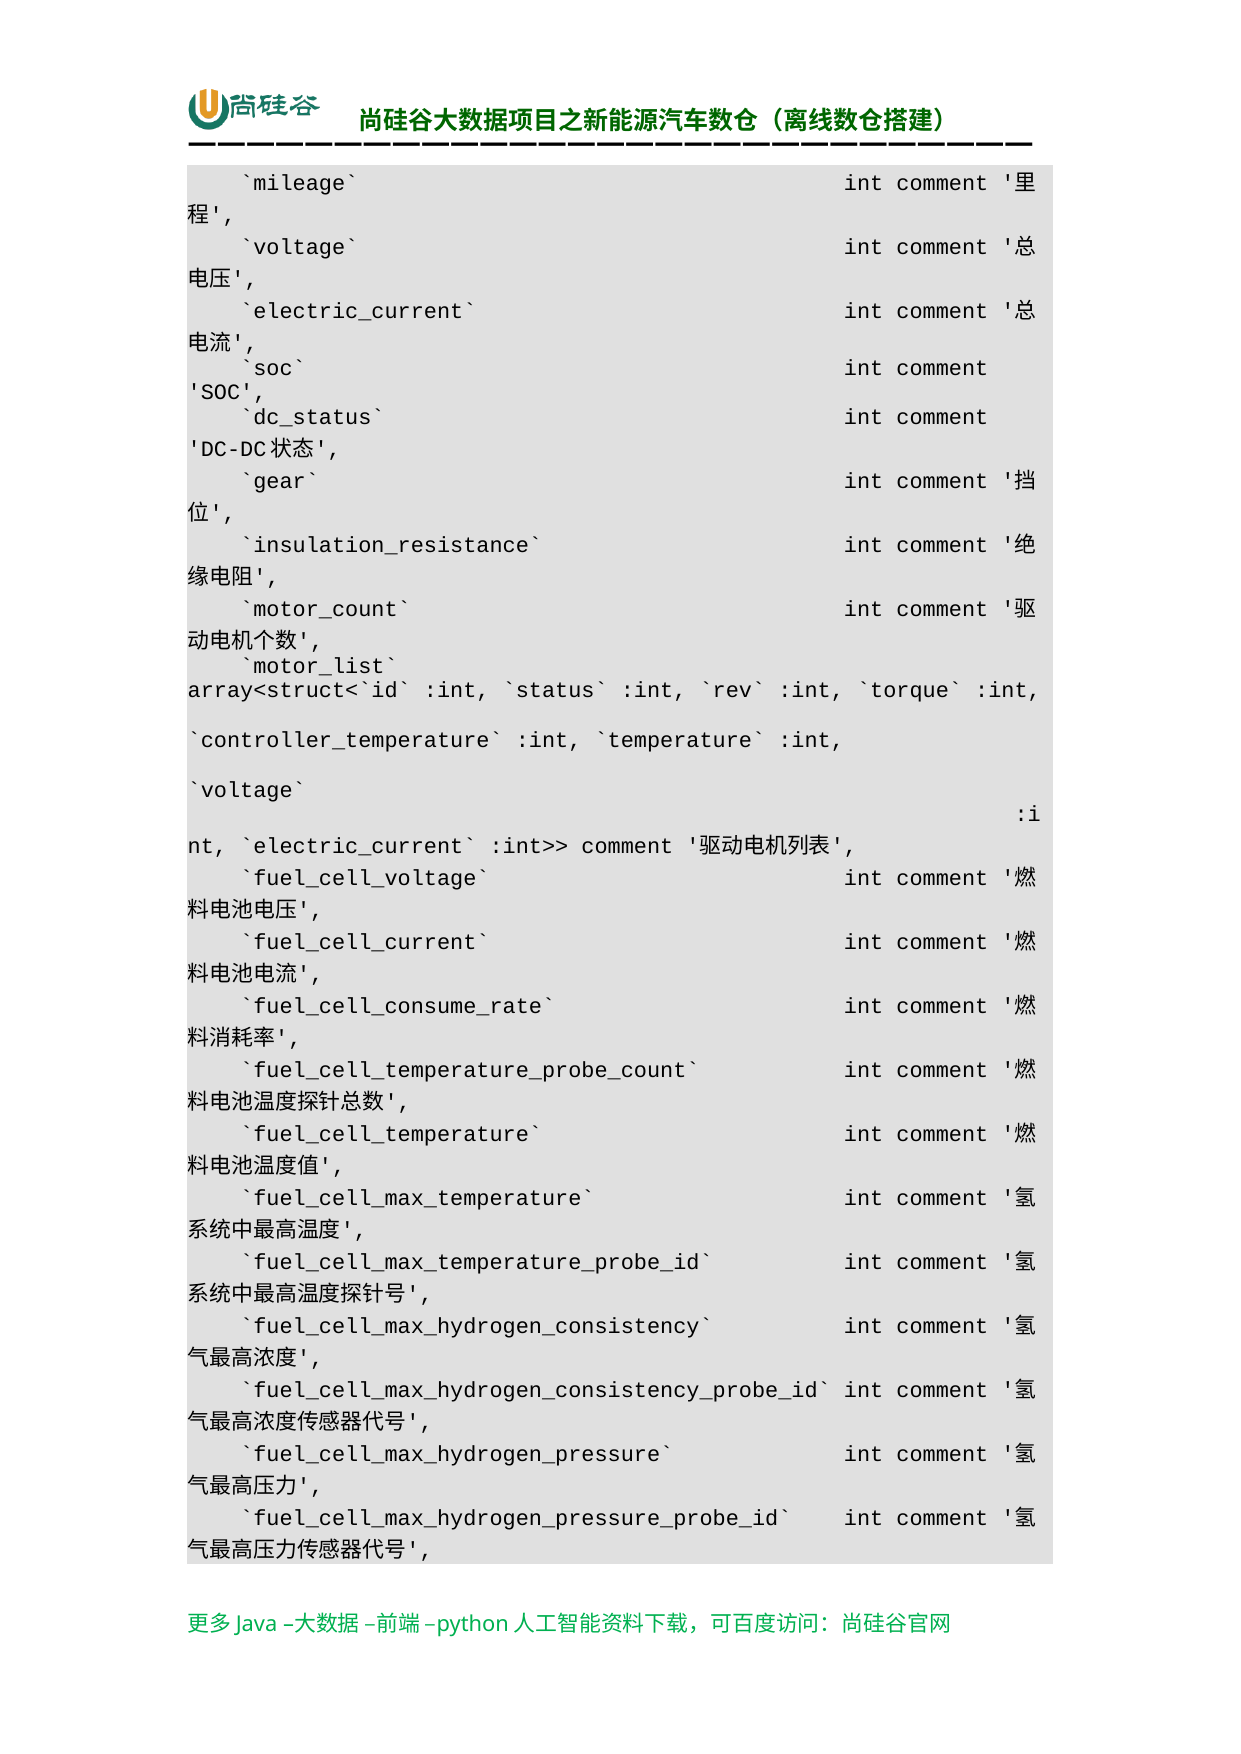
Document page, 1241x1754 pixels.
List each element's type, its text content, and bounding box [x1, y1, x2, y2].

text `electric_current` int comment '总电流', [187, 293, 1053, 357]
text `fuel_cell_temperature_probe_count` int comment '燃料电池温度探针总数', [187, 1052, 1053, 1116]
text `fuel_cell_current` int comment '燃料电池电流', [187, 924, 1053, 988]
text `fuel_cell_temperature` int comment '燃料电池温度值', [187, 1116, 1053, 1180]
text `insulation_resistance` int comment '绝缘电阻', [187, 527, 1053, 591]
text `fuel_cell_max_temperature_probe_id` int comment '氢系统中最高温度探针号', [187, 1244, 1053, 1308]
text `motor_count` int comment '驱动电机个数', [187, 591, 1053, 655]
text `fuel_cell_max_hydrogen_consistency` int comment '氢气最高浓度', [187, 1308, 1053, 1372]
text `gear` int comment '挡位', [187, 463, 1053, 527]
picture [187, 88, 320, 130]
text `motor_list` array<struct<`id` :int, `status` :int, `rev` :int, `torque` :int, [187, 655, 1053, 704]
text `soc` int comment 'SOC', [187, 357, 1053, 406]
text `fuel_cell_max_hydrogen_pressure` int comment '氢气最高压力', [187, 1436, 1053, 1500]
text `controller_temperature` :int, `temperature` :int, [187, 704, 1053, 754]
text `dc_status` int comment 'DC-DC状态', [187, 406, 1053, 463]
text `voltage` [187, 754, 1053, 804]
text :int, `electric_current` :int>> comment '驱动电机列表', [187, 804, 1053, 860]
text `fuel_cell_max_temperature` int comment '氢系统中最高温度', [187, 1180, 1053, 1244]
text `fuel_cell_consume_rate` int comment '燃料消耗率', [187, 988, 1053, 1052]
text `voltage` int comment '总电压', [187, 229, 1053, 293]
text `fuel_cell_max_hydrogen_consistency_probe_id` int comment '氢气最高浓度传感器代号', [187, 1372, 1053, 1436]
text `fuel_cell_voltage` int comment '燃料电池电压', [187, 860, 1053, 924]
text `mileage` int comment '里程', [187, 165, 1053, 229]
text `fuel_cell_max_hydrogen_pressure_probe_id` int comment '氢气最高压力传感器代号', [187, 1500, 1053, 1564]
